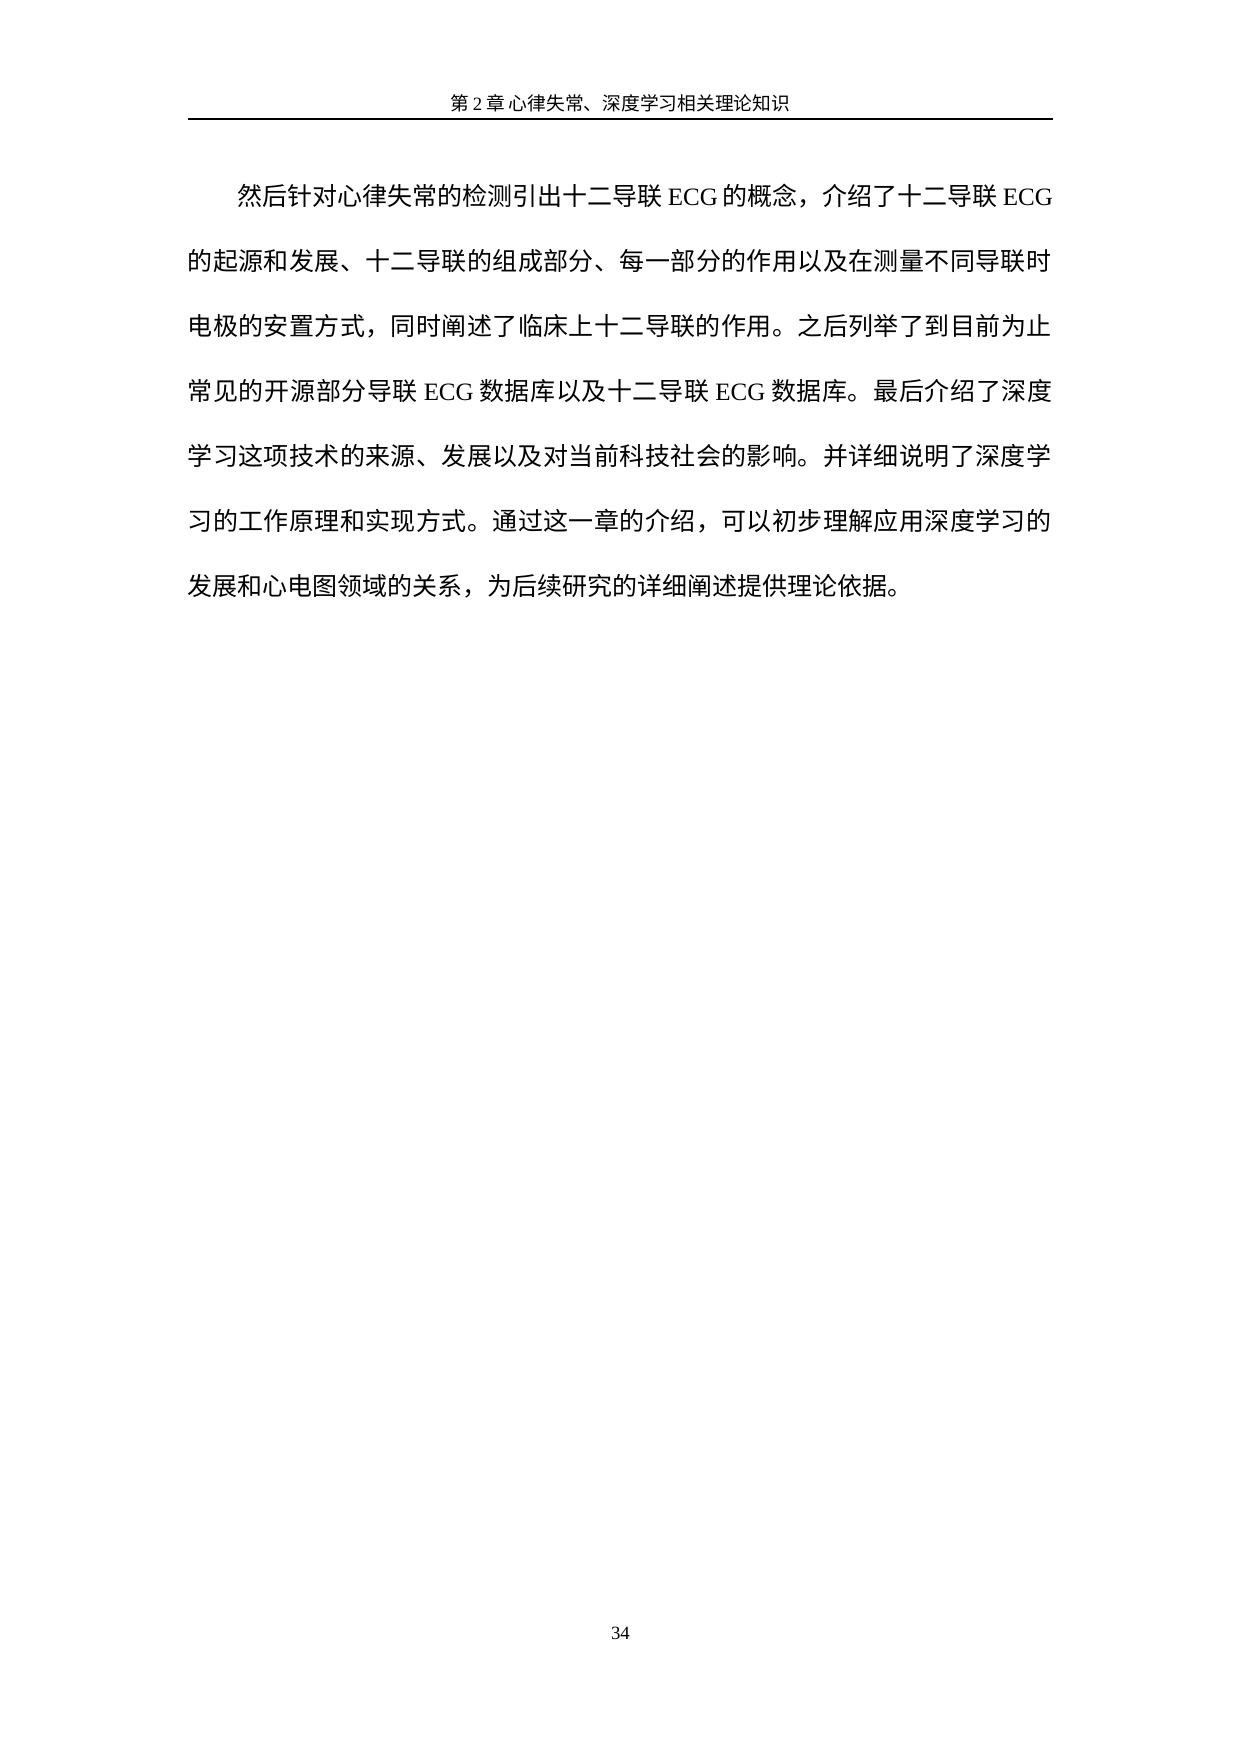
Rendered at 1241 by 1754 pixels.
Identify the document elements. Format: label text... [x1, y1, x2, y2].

text 然后针对心律失常的检测引出十二导联ECG的概念，介绍了十二导联ECG的起源和发展、十二导联的组成部分、每一部分的作用以及在测量不同导联时电极的安置方式，同时阐述了临床上十二导联的作用。之后列举了到目前为止常见的开源部分导联ECG数据库以及十二导联ECG数据库。最后介绍了深度学习这项技术的来源、发展以及对当前科技社会的影响。并详细说明了深度学习的工作原理和实现方式。通过这一章的介绍，可以初步理解应用深度学习的发展和心电图领域的关系，为后续研究的详细阐述提供理论依据。 [187, 162, 1053, 617]
